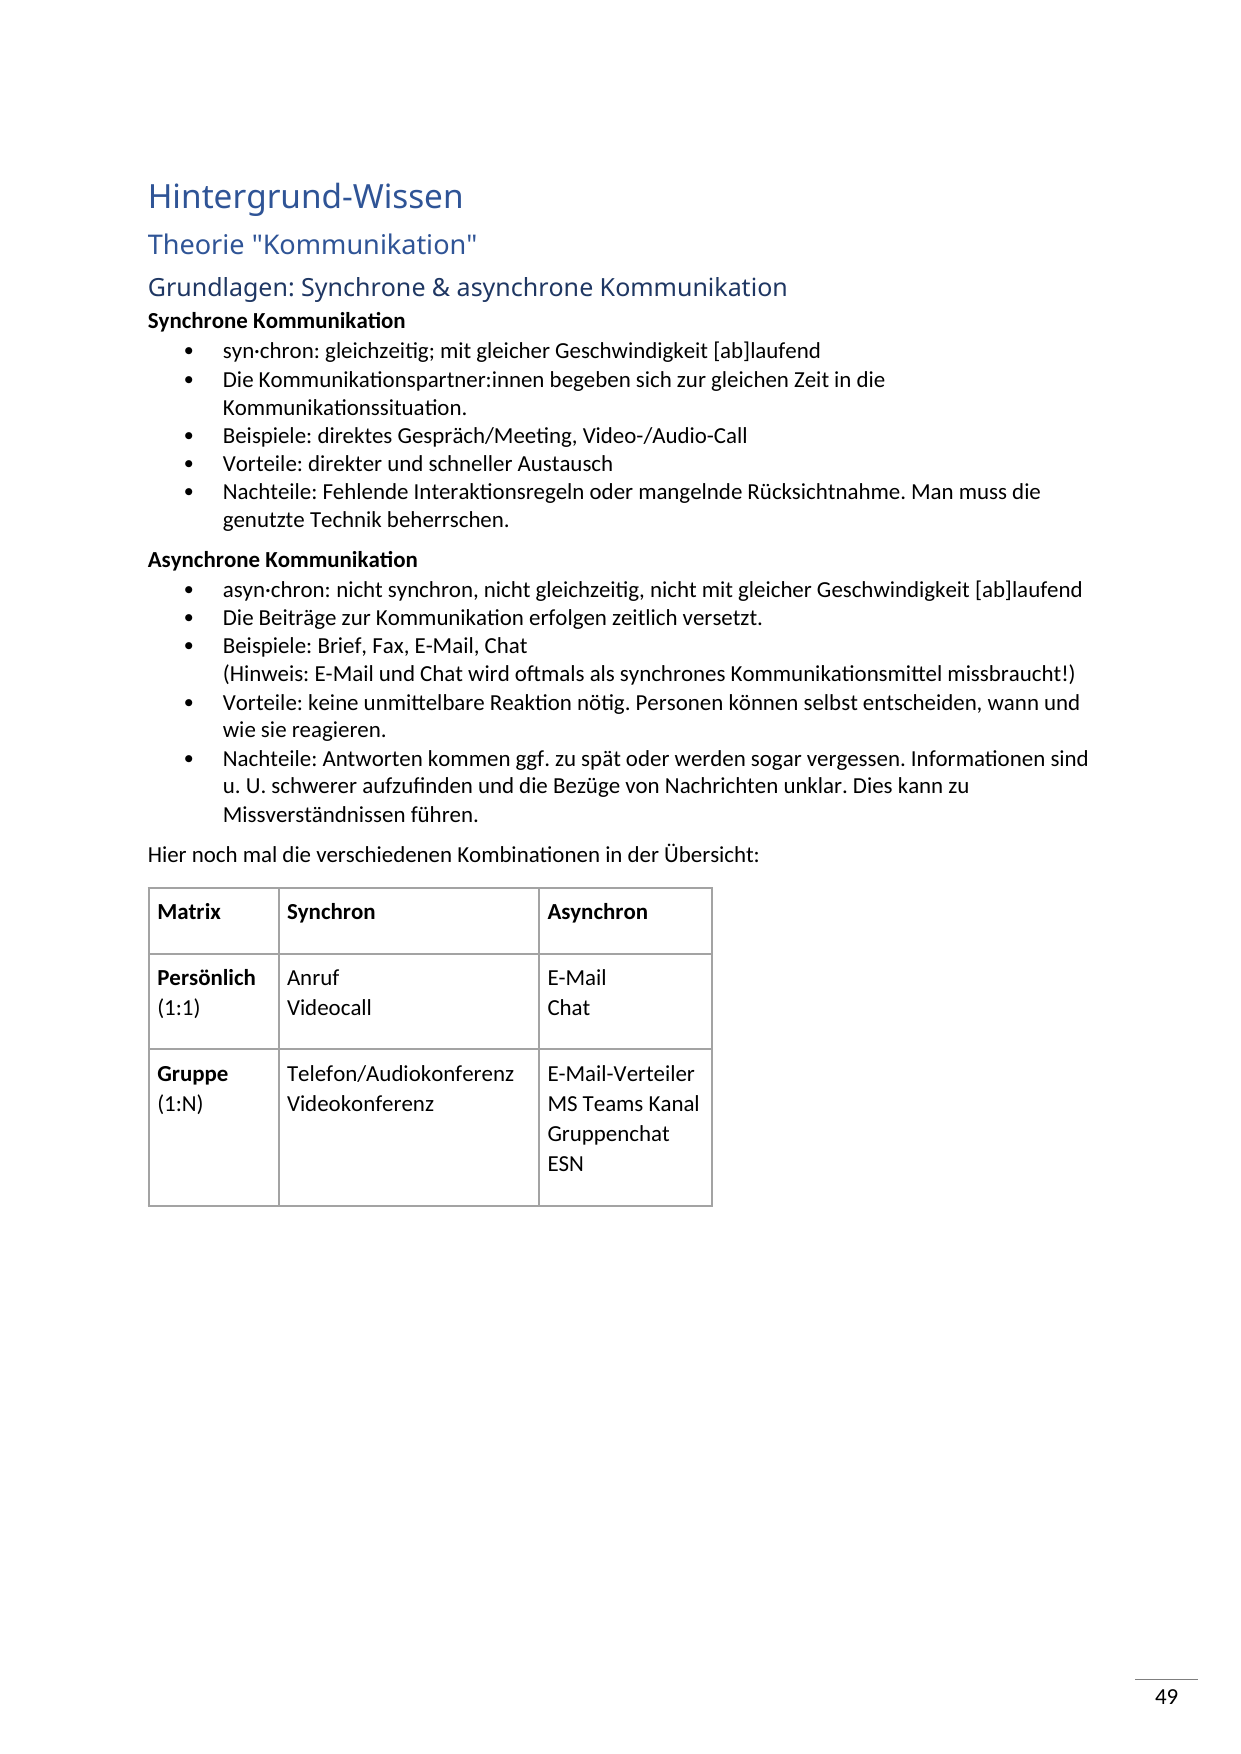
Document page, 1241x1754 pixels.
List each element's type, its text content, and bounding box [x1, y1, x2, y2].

list Die Kommunikationspartner:innen begeben sich zur gleichen Zeit in die Kommunikationssituation. [185, 365, 1093, 421]
table_header Asynchron [540, 889, 711, 953]
table_cell E-Mail Chat [540, 955, 711, 1048]
text Asynchrone Kommunikation [148, 545, 1093, 573]
table_cell E-Mail-Verteiler MS Teams Kanal Gruppenchat ESN [540, 1050, 711, 1204]
list Nachteile: Antworten kommen ggf. zu spät oder werden sogar vergessen. Informationen sind u. U. schwerer aufzufinden und die Bezüge von Nachrichten unklar. Dies kann zu Missverständnissen führen. [185, 744, 1093, 828]
list Beispiele: direktes Gespräch/Meeting, Video-/Audio-Call [185, 421, 1093, 449]
table_cell Gruppe (1:N) [150, 1050, 278, 1204]
subtitle Grundlagen: Synchrone & asynchrone Kommunikation [148, 270, 1093, 304]
list Beispiele: Brief, Fax, E-Mail, Chat (Hinweis: E-Mail und Chat wird oftmals als synchrones Kommunikationsmittel missbraucht!) [185, 632, 1093, 688]
list Vorteile: keine unmittelbare Reaktion nötig. Personen können selbst entscheiden, wann und wie sie reagieren. [185, 688, 1093, 744]
list syn·chron: gleichzeitig; mit gleicher Geschwindigkeit [ab]laufend [185, 337, 1093, 365]
table_cell Telefon/Audiokonferenz Videokonferenz [280, 1050, 538, 1204]
table_header Matrix [150, 889, 278, 953]
subtitle Theorie "Kommunikation" [148, 226, 1093, 263]
table_cell Anruf Videocall [280, 955, 538, 1048]
list asyn·chron: nicht synchron, nicht gleichzeitig, nicht mit gleicher Geschwindigkeit [ab]laufend [185, 576, 1093, 603]
list Nachteile: Fehlende Interaktionsregeln oder mangelnde Rücksichtnahme. Man muss die genutzte Technik beherrschen. [185, 477, 1093, 533]
table_header Synchron [280, 889, 538, 953]
subtitle Hintergrund-Wissen [148, 173, 1093, 218]
text Synchrone Kommunikation [148, 306, 1093, 334]
list Vorteile: direkter und schneller Austausch [185, 449, 1093, 477]
text Hier noch mal die verschiedenen Kombinationen in der Übersicht: [148, 840, 1093, 868]
table_cell Persönlich (1:1) [150, 955, 278, 1048]
list Die Beiträge zur Kommunikation erfolgen zeitlich versetzt. [185, 603, 1093, 632]
